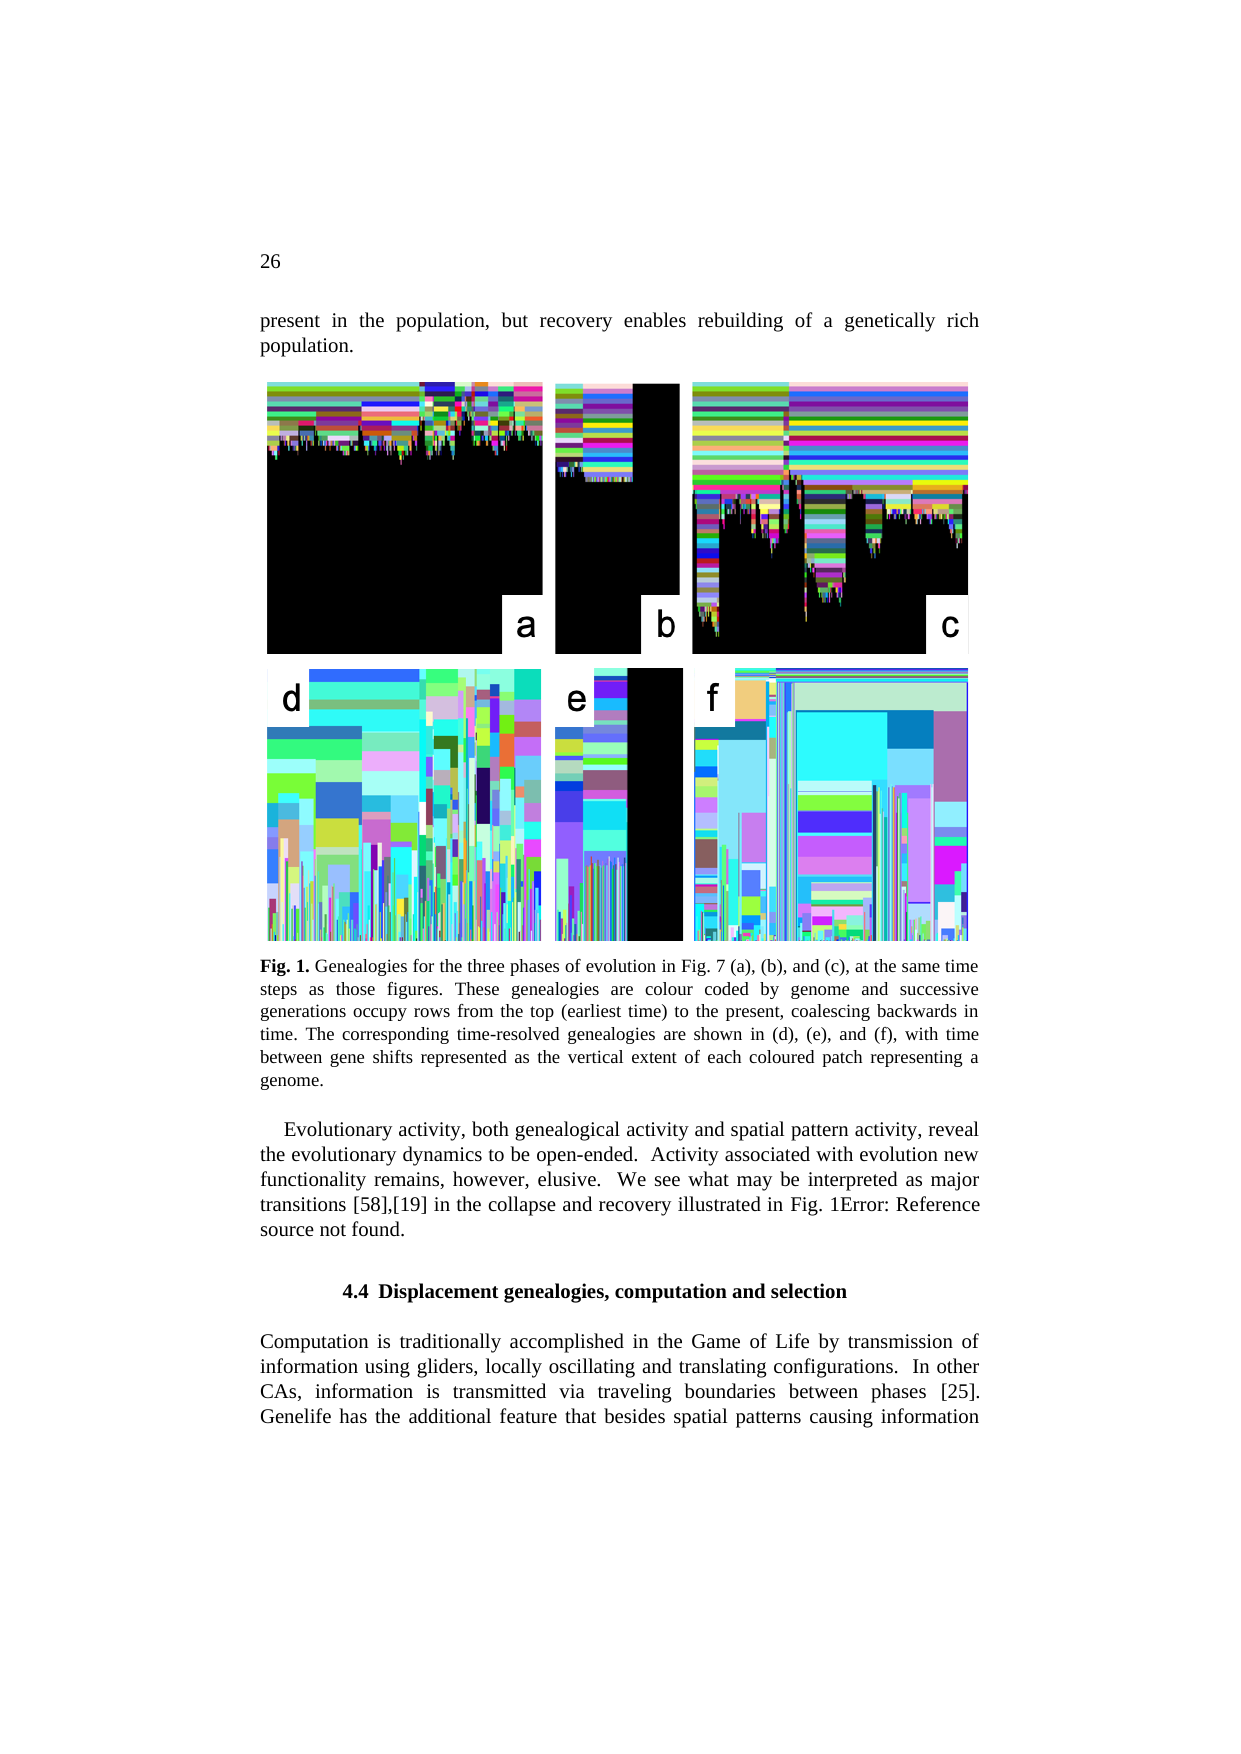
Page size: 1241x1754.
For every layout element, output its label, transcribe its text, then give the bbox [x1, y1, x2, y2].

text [260, 1328, 980, 1428]
text Fig. 8. Genealogies for the three phases of evolution in Fig. 7 (a), (b), and (c), at the same time steps as those figures. These genealogies are colour coded by genome and successive generations occupy rows from the top (earliest time) to the present, coalescing backwards in time. The corresponding time-resolved genealogies are shown in (d), (e), and (f), with time between gene shifts represented as the vertical extent of each coloured patch representing a genome. [260, 953, 980, 1091]
picture [259, 382, 981, 941]
text Evolutionary activity, both genealogical activity and spatial pattern activity, reveal the evolutionary dynamics to be open-ended. Activity associated with evolution new functionality remains, however, elusive. We see what may be interpreted as major transitions [58],[19] in the collapse and recovery illustrated in Fig. 7. [260, 1116, 980, 1241]
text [260, 307, 980, 357]
subtitle Displacement genealogies, computation and selection [319, 1278, 980, 1303]
